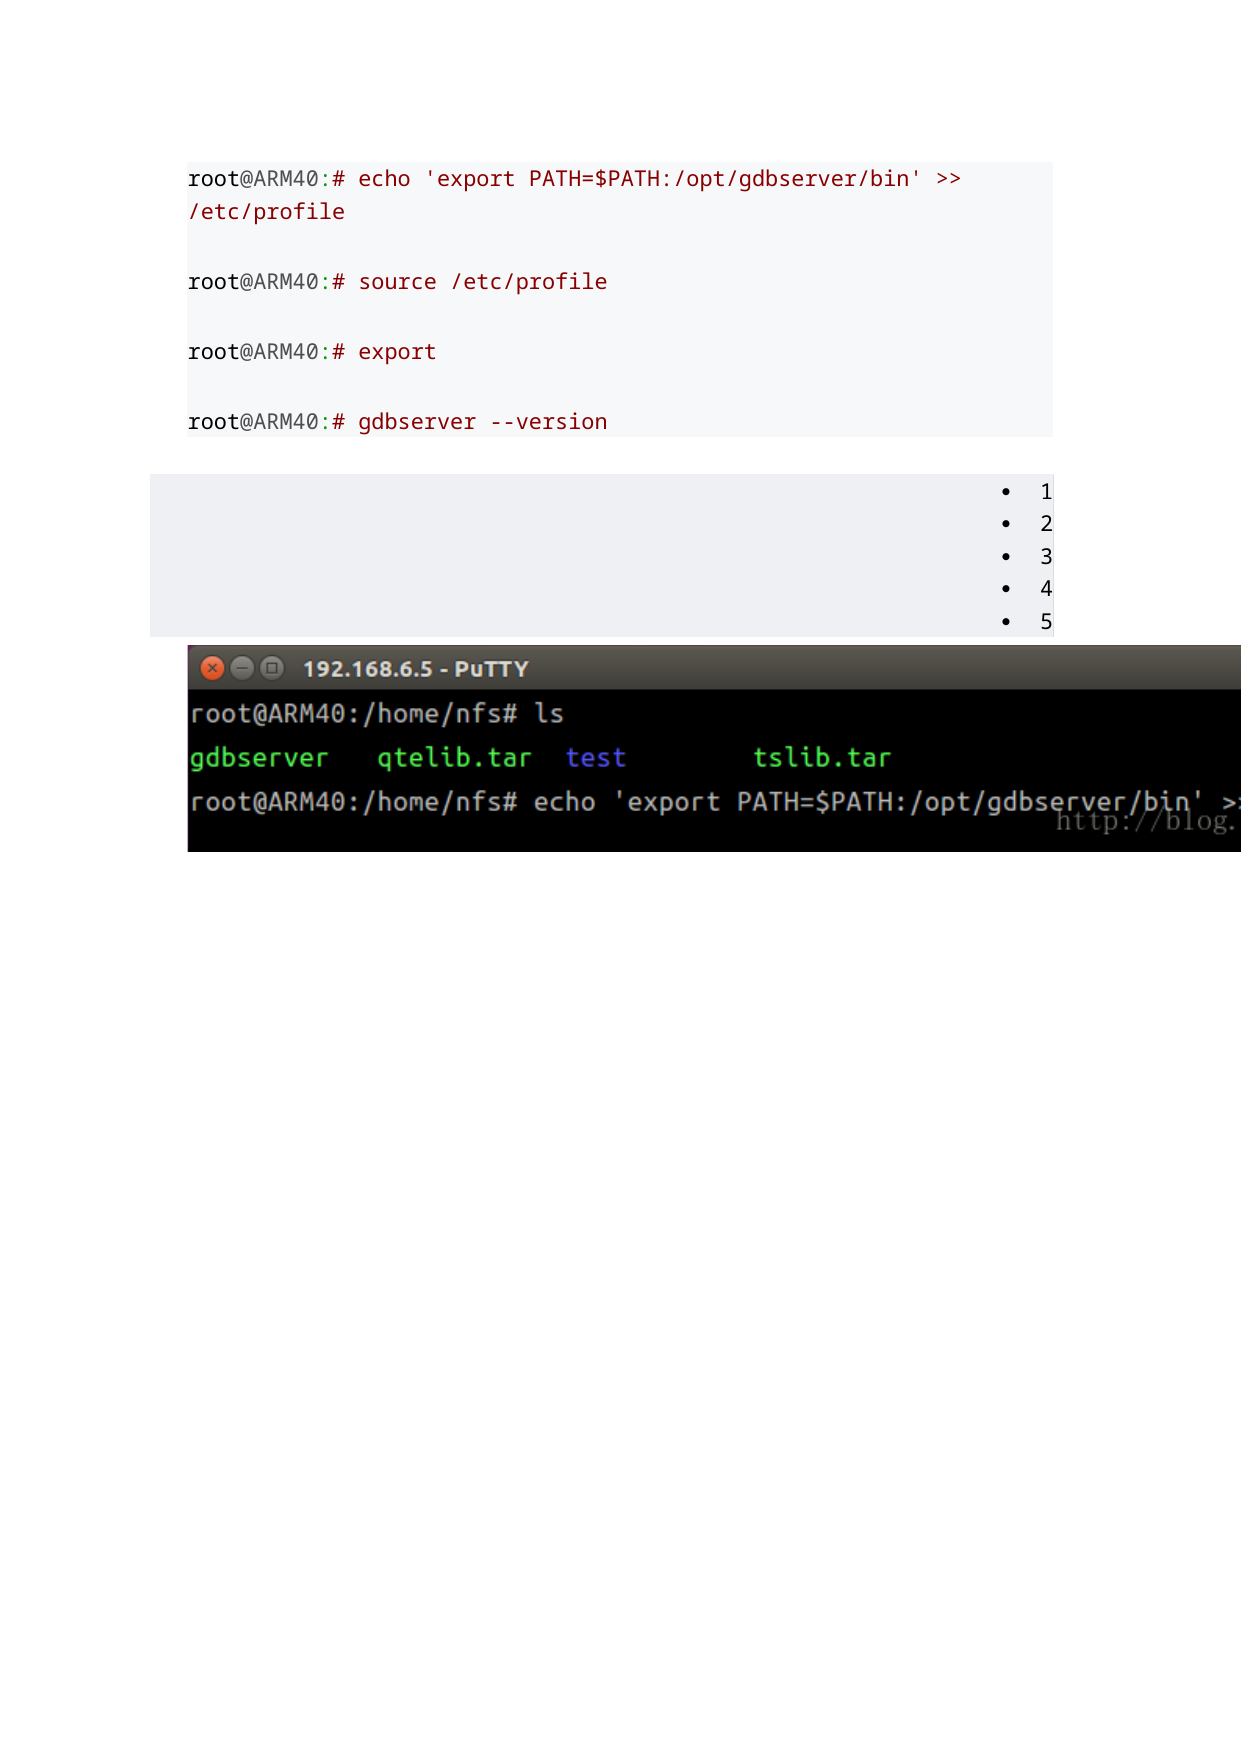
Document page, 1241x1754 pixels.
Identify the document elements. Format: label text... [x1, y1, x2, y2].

picture [187, 645, 1241, 852]
list 4 [150, 572, 1053, 604]
list 1 [150, 474, 1053, 507]
text root@ARM40:# source /etc/profile [187, 264, 1053, 297]
text root@ARM40:# gdbserver --version [187, 404, 1053, 437]
list 5 [150, 604, 1053, 637]
list 3 [150, 539, 1053, 572]
list 2 [150, 507, 1053, 539]
text root@ARM40:# export [187, 334, 1053, 367]
text root@ARM40:# echo 'export PATH=$PATH:/opt/gdbserver/bin' >> /etc/profile [187, 162, 1053, 227]
